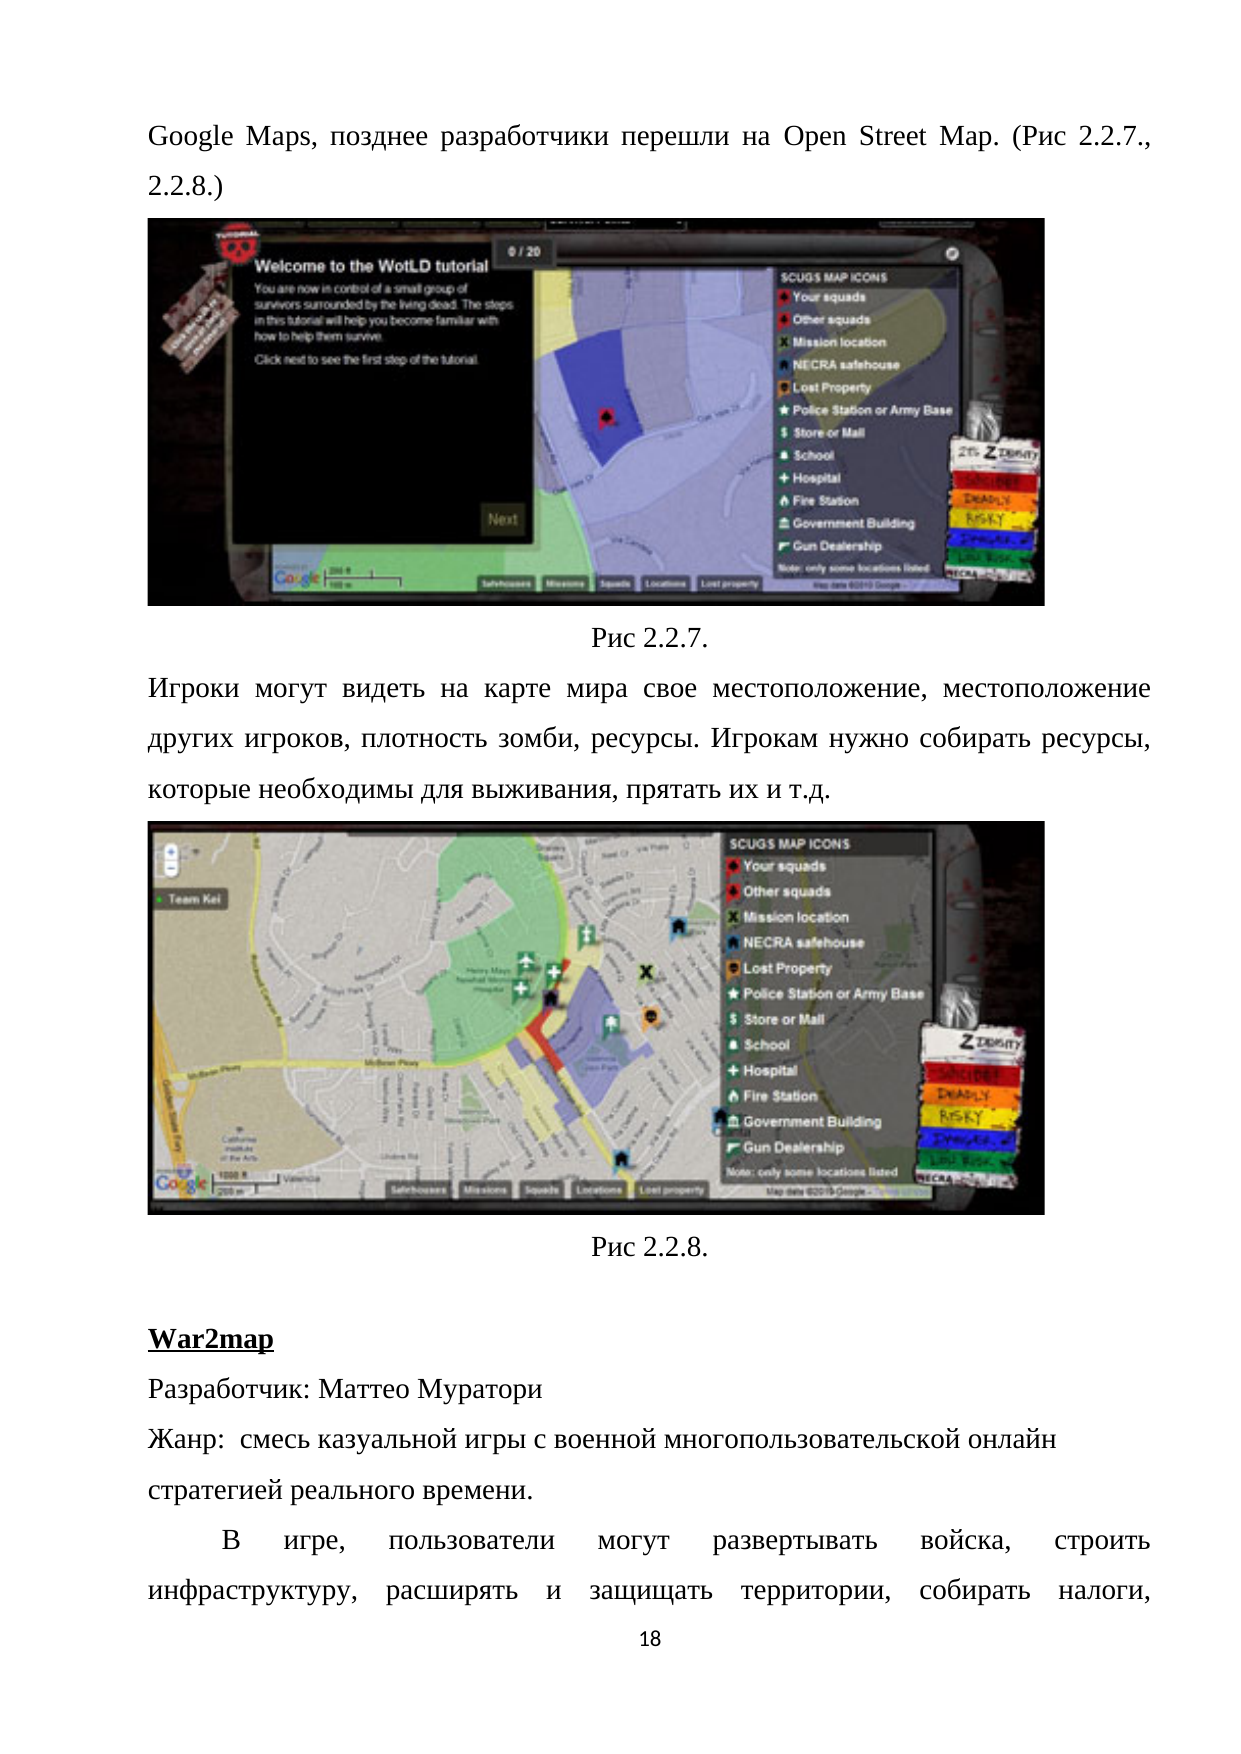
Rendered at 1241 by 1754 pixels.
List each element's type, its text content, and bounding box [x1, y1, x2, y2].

picture [147, 218, 1045, 606]
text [148, 118, 1152, 202]
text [148, 1522, 1152, 1606]
text Игроки могут видеть на карте мира свое местоположение, местоположение других игроков, плотность зомби, ресурсы. Игрокам нужно собирать ресурсы, которые необходимы для выживания, прятать их и т.д. [148, 670, 1152, 804]
picture [147, 821, 1045, 1215]
text War2map [148, 1321, 1152, 1354]
text Рис 2.2.8. [148, 1229, 1152, 1262]
text Разработчик: Маттео Муратори [148, 1371, 1152, 1405]
text Рис 2.2.7. [148, 620, 1152, 653]
text Жанр: смесь казуальной игры с военной многопользовательской онлайн стратегией реального времени. [148, 1422, 1152, 1505]
